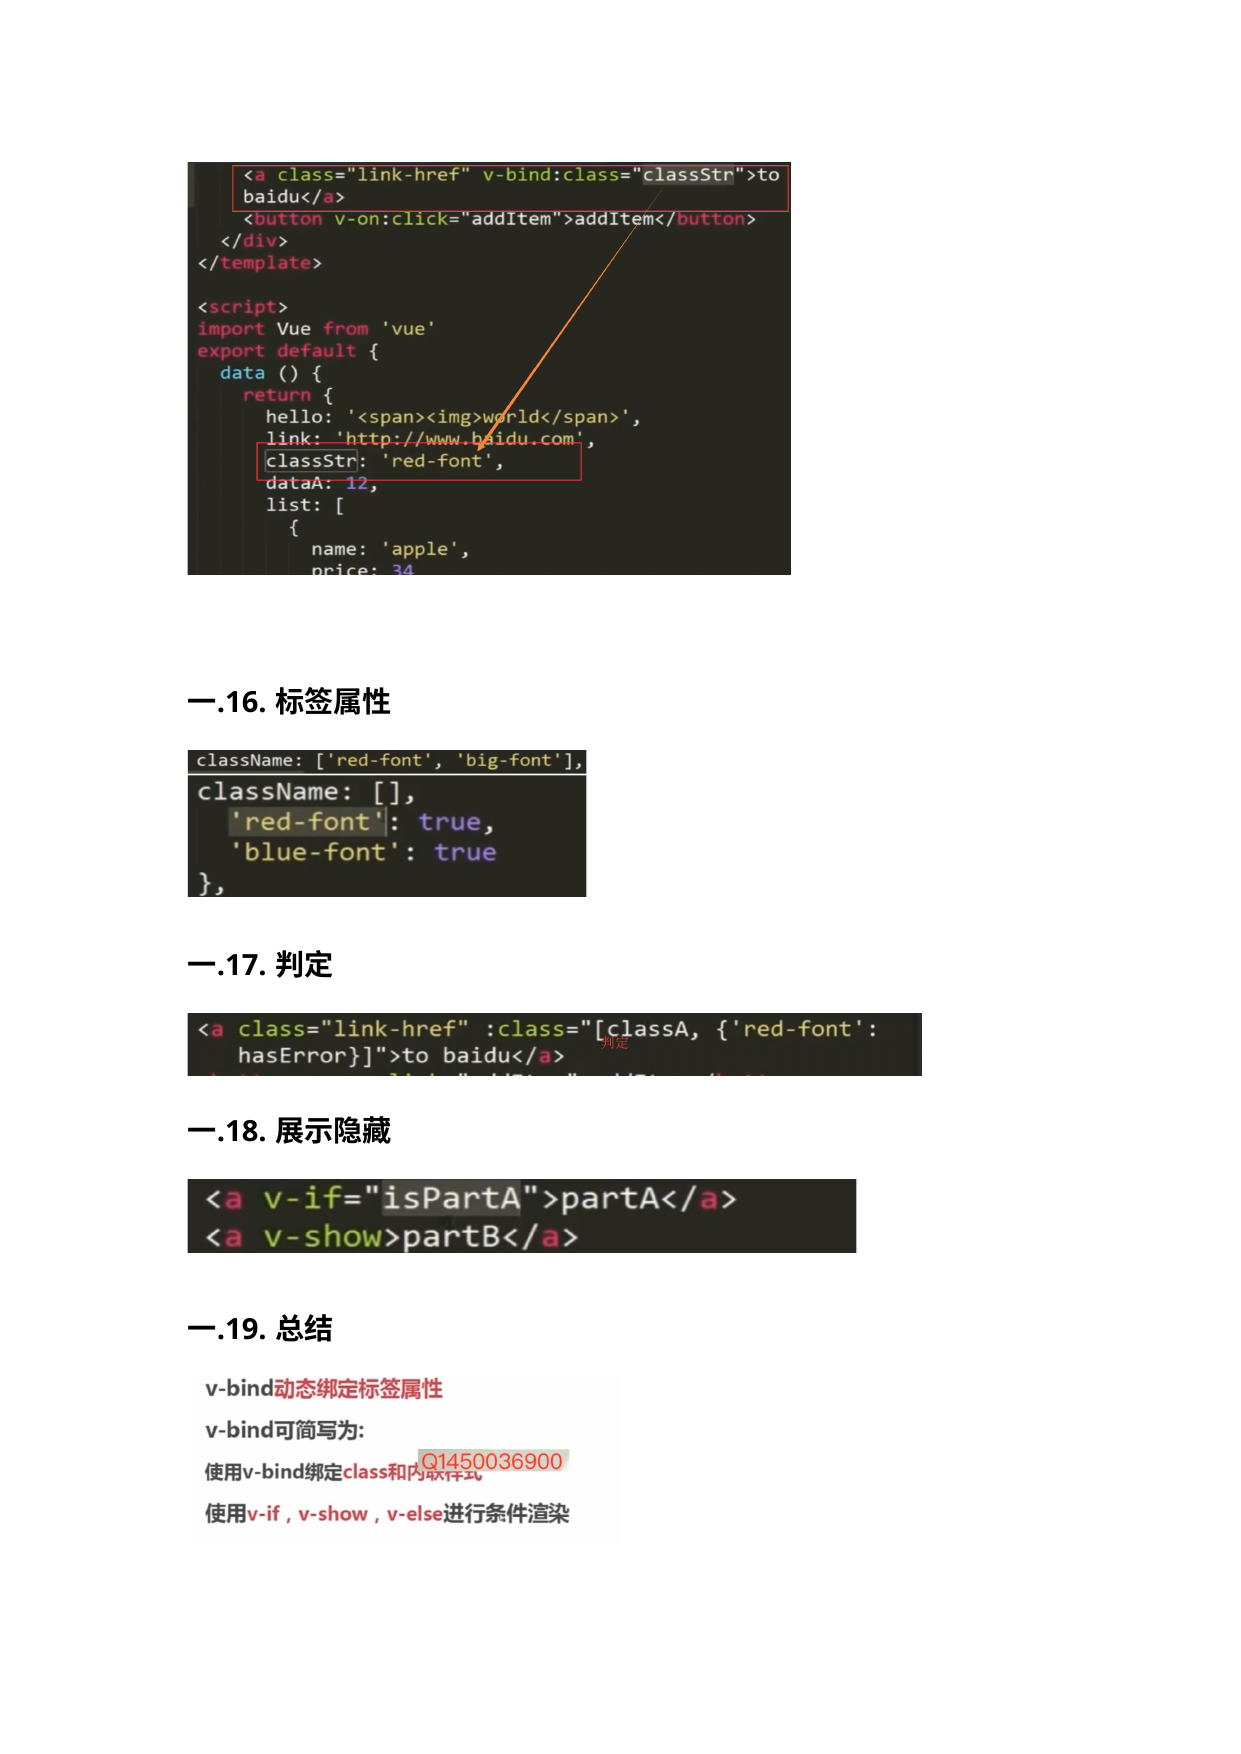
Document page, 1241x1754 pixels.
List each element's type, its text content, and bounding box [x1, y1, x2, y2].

picture [187, 1377, 622, 1545]
picture [187, 162, 791, 575]
picture [187, 1179, 857, 1253]
picture [187, 1013, 922, 1076]
subtitle 标签属性 [187, 679, 1053, 721]
subtitle 判定 [187, 942, 1053, 984]
subtitle 展示隐藏 [187, 1108, 1053, 1150]
picture [187, 750, 587, 897]
subtitle 总结 [187, 1306, 1053, 1348]
